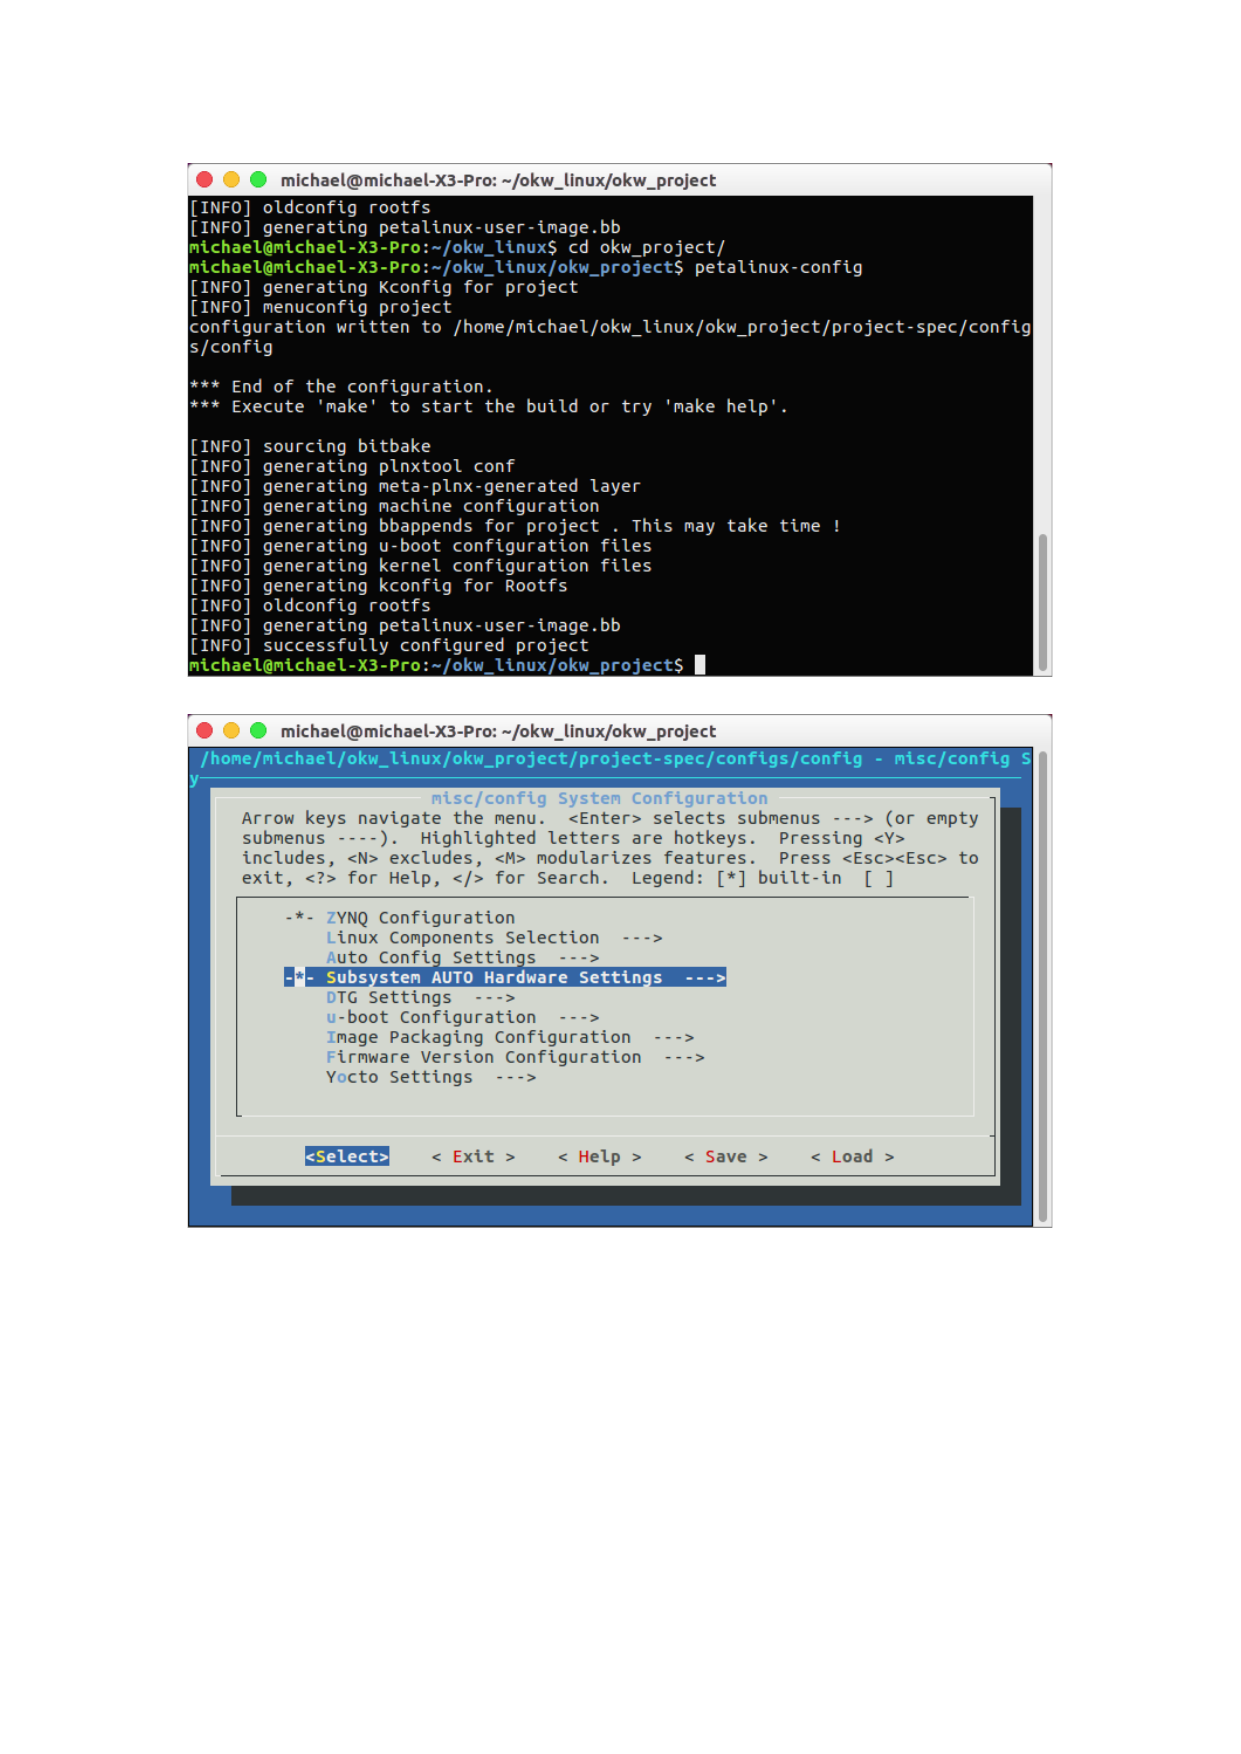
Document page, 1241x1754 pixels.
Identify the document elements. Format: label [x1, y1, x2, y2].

picture [187, 714, 1053, 1228]
picture [187, 163, 1053, 677]
